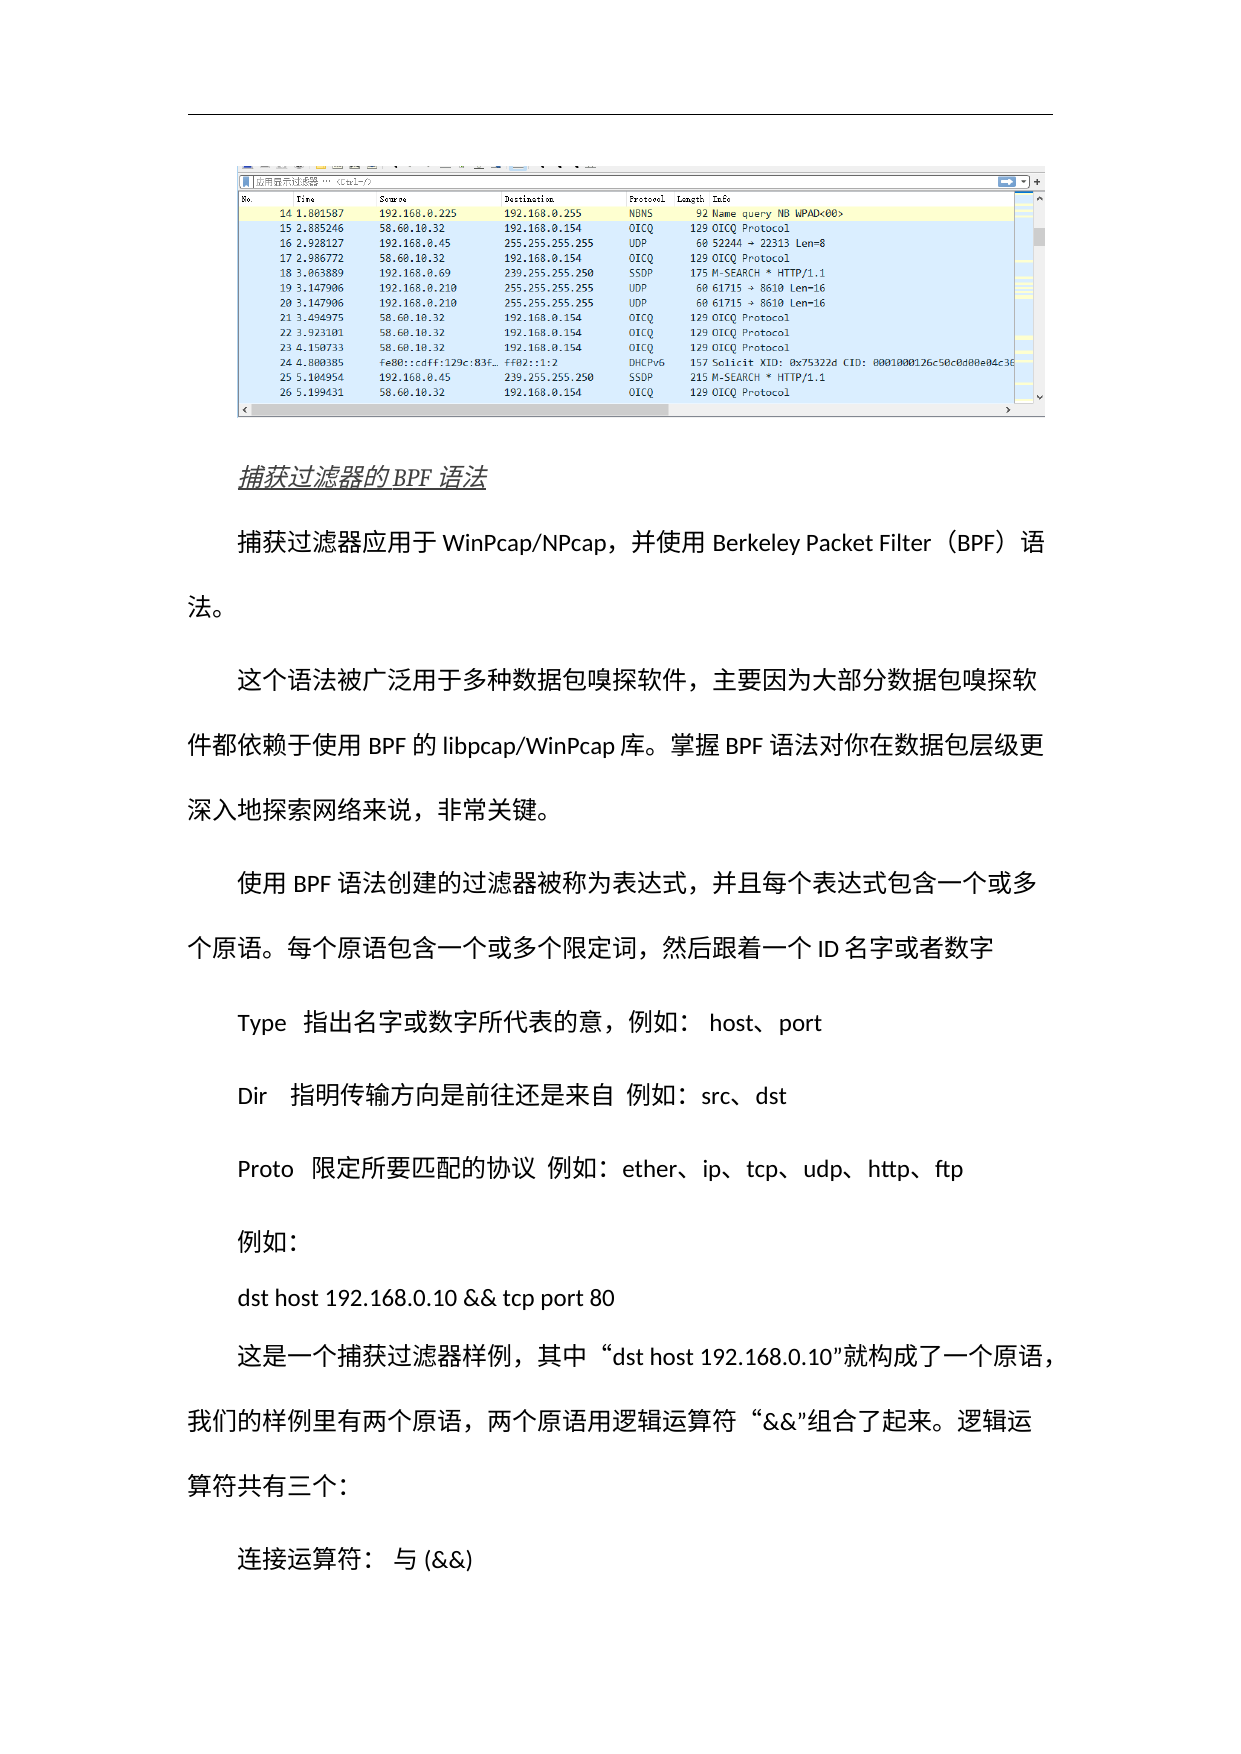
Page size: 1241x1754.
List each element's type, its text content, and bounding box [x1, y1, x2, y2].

text Type 指出名字或数字所代表的意，例如： host、port [187, 988, 1053, 1053]
subtitle 捕获过滤器的BPF 语法 [187, 443, 1053, 508]
text 例如： [187, 1208, 1053, 1273]
text 连接运算符： 与 (&&) [187, 1525, 1053, 1590]
text 这是一个捕获过滤器样例，其中“dst host 192.168.0.10”就构成了一个原语，我们的样例里有两个原语，两个原语用逻辑运算符“&&”组合了起来。逻辑运算符共有三个： [187, 1322, 1053, 1517]
picture [237, 166, 1045, 418]
text 使用 BPF 语法创建的过滤器被称为表达式，并且每个表达式包含一个或多个原语。每个原语包含一个或多个限定词，然后跟着一个ID名字或者数字 [187, 849, 1053, 979]
text 这个语法被广泛用于多种数据包嗅探软件，主要因为大部分数据包嗅探软件都依赖于使用 BPF 的 libpcap/WinPcap库。掌握BPF 语法对你在数据包层级更深入地探索网络来说，非常关键。 [187, 646, 1053, 841]
text Proto 限定所要匹配的协议 例如：ether、ip、tcp、udp、http、ftp [187, 1134, 1053, 1199]
text 捕获过滤器应用于WinPcap/NPcap，并使用 Berkeley Packet Filter（BPF）语法。 [187, 508, 1053, 638]
text dst host 192.168.0.10 && tcp port 80 [187, 1281, 1053, 1314]
text Dir 指明传输方向是前往还是来自 例如：src、dst [187, 1061, 1053, 1126]
